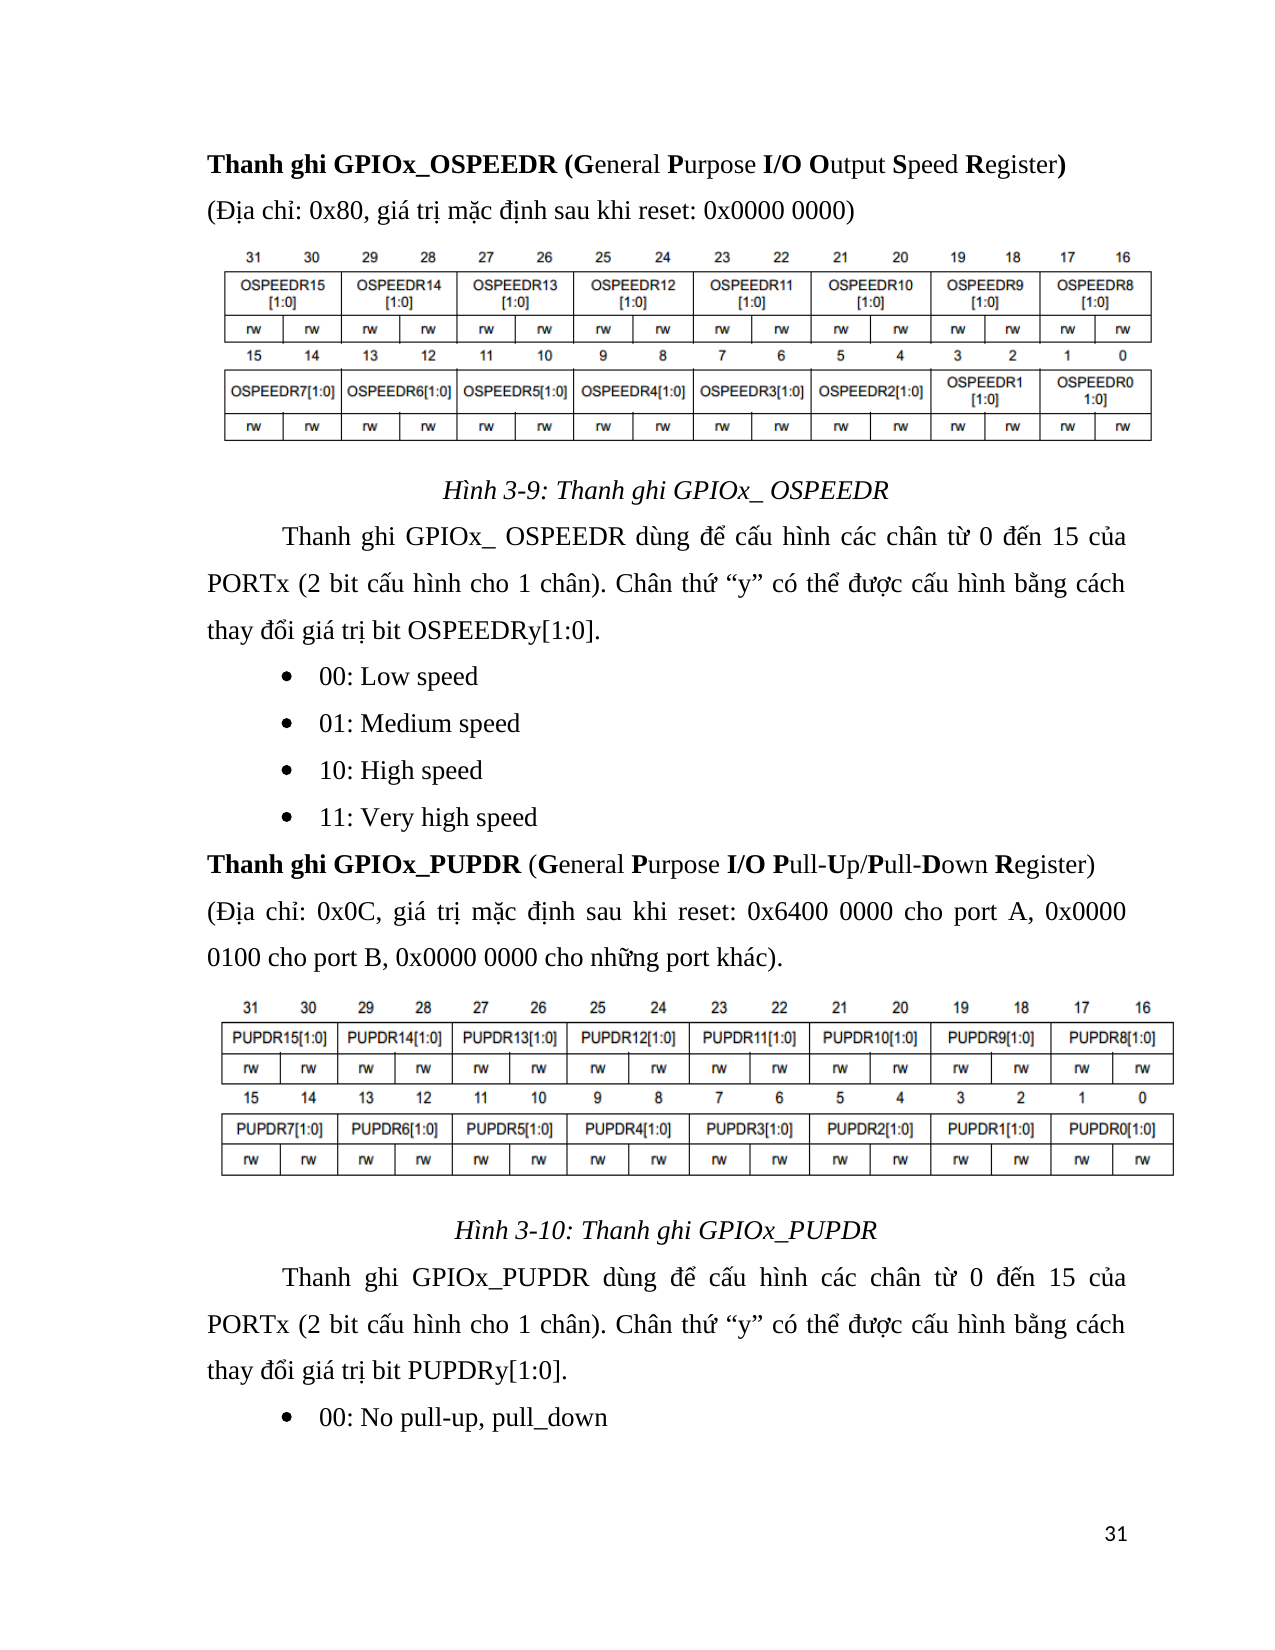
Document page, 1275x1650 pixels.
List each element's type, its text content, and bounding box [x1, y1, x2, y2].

text (Địa chỉ: 0x0C, giá trị mặc định sau khi reset: 0x6400 0000 cho port A, 0x0000 0100 cho port B, 0x0000 0000 cho những port khác). [207, 894, 1127, 972]
picture [206, 987, 1196, 1201]
text Thanh ghi GPIOx_PUPDR (General Purpose I/O Pull-Up/Pull-Down Register) [207, 848, 1127, 879]
text Thanh ghi GPIOx_OSPEEDR (General Purpose I/O Output Speed Register) [207, 148, 1127, 179]
list 10: High speed [282, 754, 1127, 785]
list 01: Medium speed [282, 707, 1127, 738]
text (Địa chỉ: 0x80, giá trị mặc định sau khi reset: 0x0000 0000) [207, 194, 1127, 226]
text Hình 3-: Thanh ghi GPIOx_PUPDR [207, 1214, 1127, 1246]
list 11: Very high speed [282, 801, 1127, 832]
list 00: Low speed [282, 660, 1127, 692]
text Thanh ghi GPIOx_PUPDR dùng để cấu hình các chân từ 0 đến 15 của PORTx (2 bit cấu hình cho 1 chân). Chân thứ “y” có thể được cấu hình bằng cách thay đổi giá trị bit PUPDRy[1:0]. [207, 1261, 1127, 1386]
list 00: No pull-up, pull_down [282, 1401, 1127, 1432]
text Thanh ghi GPIOx_ OSPEEDR dùng để cấu hình các chân từ 0 đến 15 của PORTx (2 bit cấu hình cho 1 chân). Chân thứ “y” có thể được cấu hình bằng cách thay đổi giá trị bit OSPEEDRy[1:0]. [207, 520, 1127, 645]
picture [206, 241, 1182, 460]
text Hình 3-: Thanh ghi GPIOx_ OSPEEDR [207, 474, 1127, 505]
